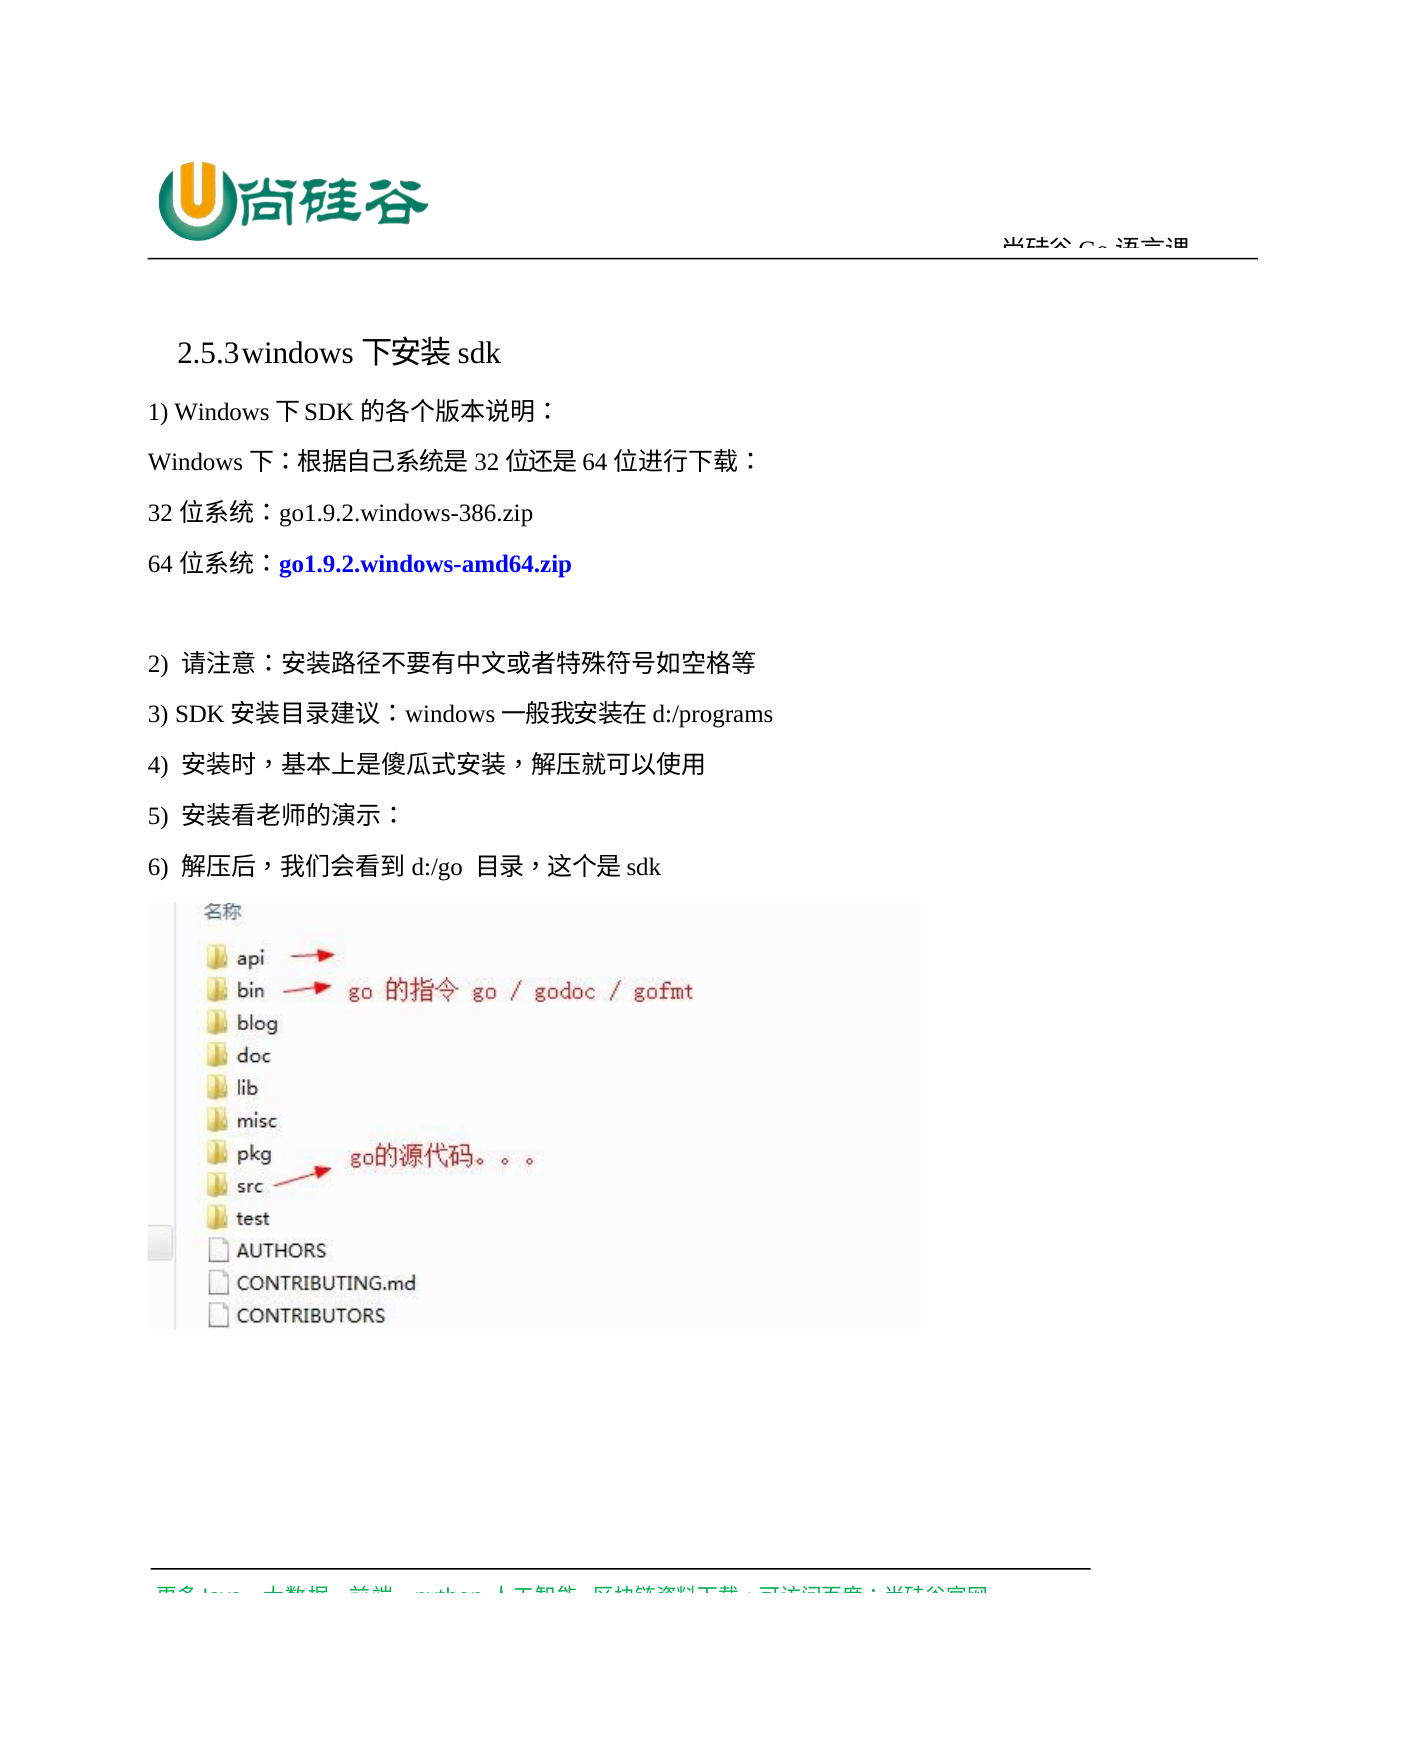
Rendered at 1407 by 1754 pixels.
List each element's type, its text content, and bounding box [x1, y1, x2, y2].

list 安装看老师的演示： [148, 797, 1319, 832]
list 解压后，我们会看到 d:/go 目录，这个是 sdk [148, 848, 1319, 882]
list 请注意：安装路径不要有中文或者特殊符号如空格等 [148, 645, 1319, 679]
text 32 位系统：go1.9.2.windows-386.zip [148, 495, 1319, 529]
list Windows 下 SDK 的各个版本说明： [148, 393, 1319, 427]
picture [147, 903, 922, 1329]
picture [158, 161, 429, 241]
text Windows 下：根据自己系统是 32 位还是 64 位进行下载： [148, 444, 1319, 478]
list SDK 安装目录建议：windows 一般我安装在 d:/programs [148, 696, 1319, 730]
list 安装时，基本上是傻瓜式安装，解压就可以使用 [148, 747, 1319, 781]
subtitle windows 下安装 sdk [177, 330, 1319, 372]
text 64 位系统：go1.9.2.windows-amd64.zip [148, 546, 1319, 580]
